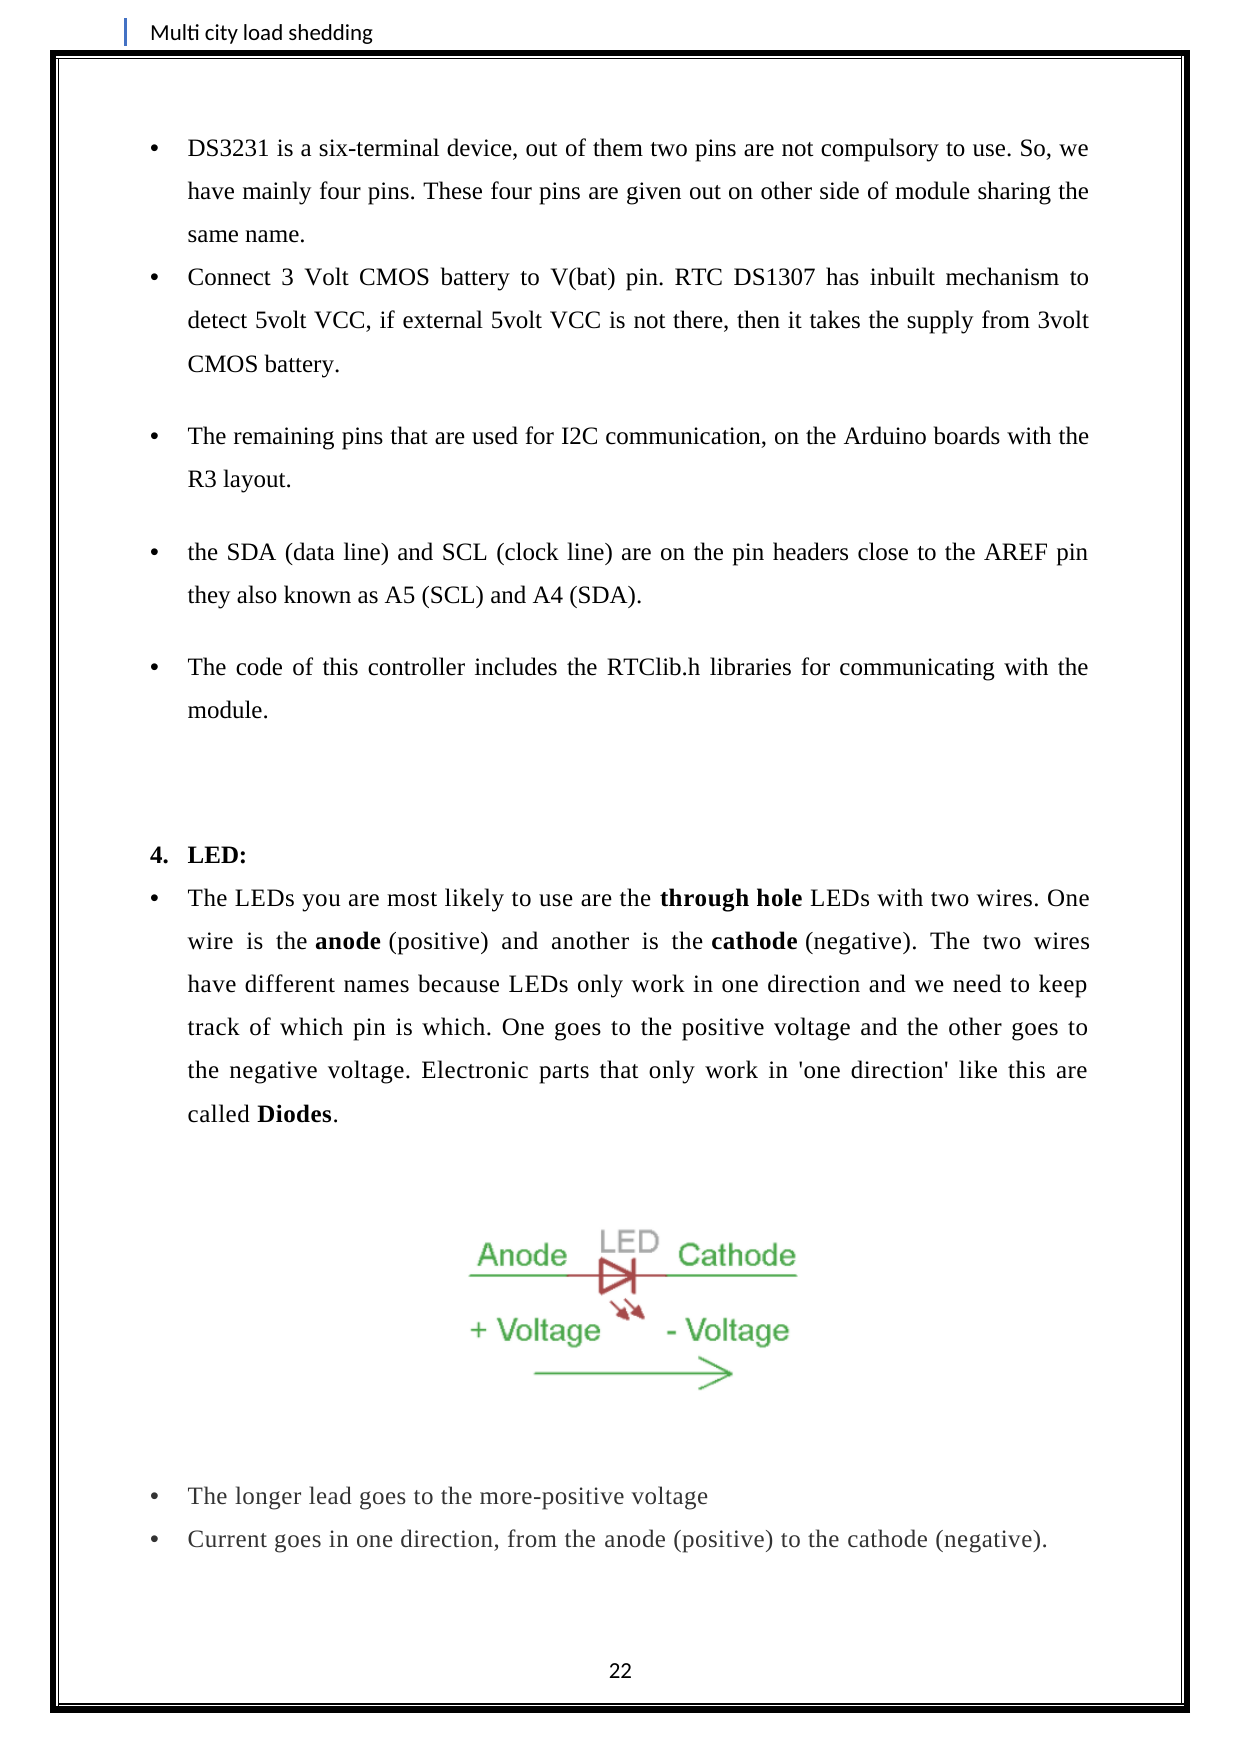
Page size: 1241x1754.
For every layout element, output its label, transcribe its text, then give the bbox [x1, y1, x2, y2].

subtitle The code of this controller includes the RTClib.h libraries for communicating with the module. [150, 652, 1090, 724]
list DS3231 is a six-terminal device, out of them two pins are not compulsory to use. So, we have mainly four pins. These four pins are given out on other side of module sharing the same name. [150, 133, 1090, 248]
subtitle The remaining pins that are used for I2C communication, on the Arduino boards with the R3 layout. [150, 421, 1090, 493]
subtitle LED: [150, 840, 1090, 869]
list Current goes in one direction, from the anode (positive) to the cathode (negative). [150, 1524, 1090, 1553]
subtitle The LEDs you are most likely to use are the through hole LEDs with two wires. One wire is the anode (positive) and another is the cathode (negative). The two wires have different names because LEDs only work in one direction and we need to keep track of which pin is which. One goes to the positive voltage and the other goes to the negative voltage. Electronic parts that only work in 'one direction' like this are called Diodes. [150, 883, 1090, 1127]
list Connect 3 Volt CMOS battery to V(bat) pin. RTC DS1307 has inbuilt mechanism to detect 5volt VCC, if external 5volt VCC is not there, then it takes the supply from 3volt CMOS battery. [150, 262, 1090, 377]
subtitle the SDA (data line) and SCL (clock line) are on the pin headers close to the AREF pin they also known as A5 (SCL) and A4 (SDA). [150, 537, 1090, 608]
picture [414, 1196, 882, 1424]
